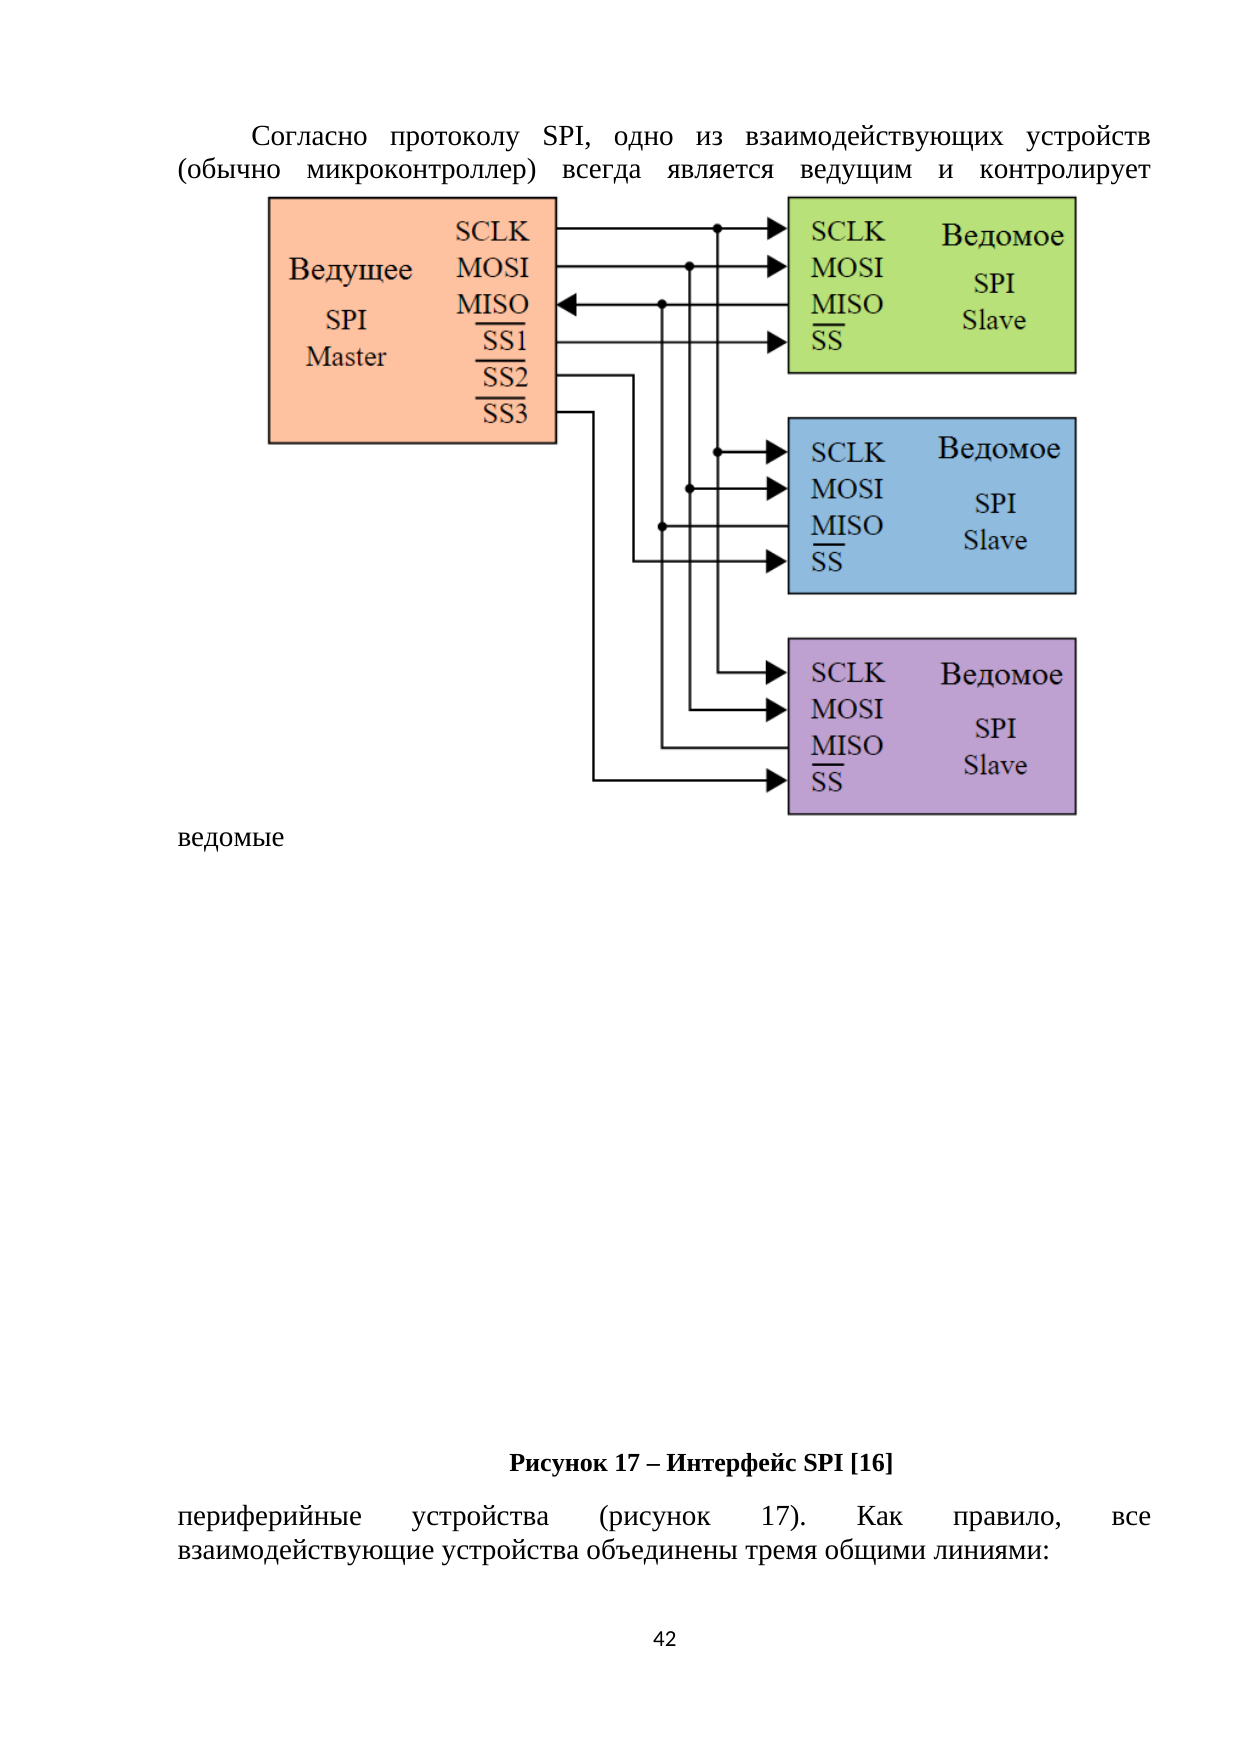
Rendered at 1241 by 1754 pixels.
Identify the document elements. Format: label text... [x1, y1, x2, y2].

text периферийные устройства (рисунок 17). Как правило, все взаимодействующие устройства объединены тремя общими линиями: [177, 1498, 1152, 1565]
text Рисунок 17 – Интерфейс SPI [16] [177, 1447, 1152, 1477]
picture [266, 190, 1080, 820]
